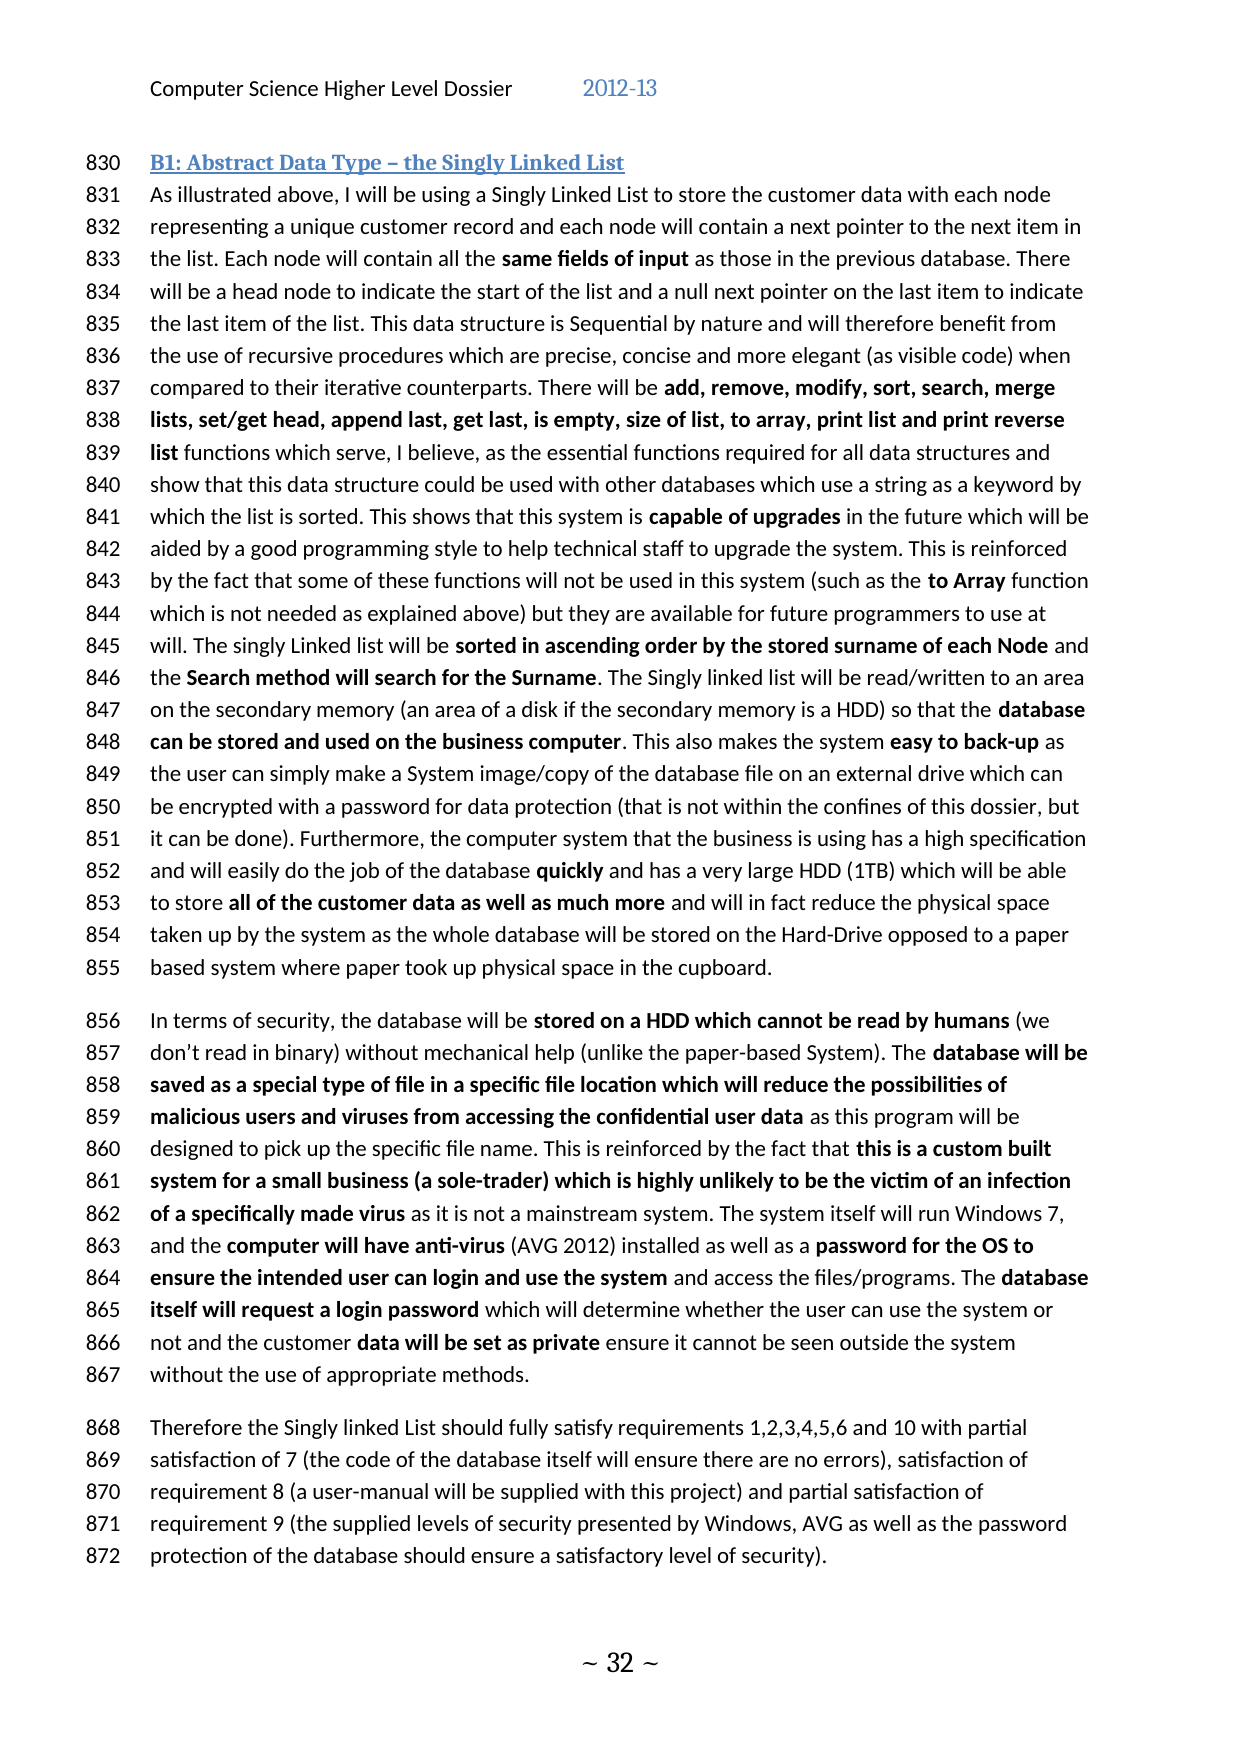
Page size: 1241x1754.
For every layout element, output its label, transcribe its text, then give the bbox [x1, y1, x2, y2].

subtitle B1: Abstract Data Type – the Singly Linked List [150, 150, 1090, 176]
text Therefore the Singly linked List should fully satisfy requirements 1,2,3,4,5,6 and 10 with partial satisfaction of 7 (the code of the database itself will ensure there are no errors), satisfaction of requirement 8 (a user-manual will be supplied with this project) and partial satisfaction of requirement 9 (the supplied levels of security presented by Windows, AVG as well as the password protection of the database should ensure a satisfactory level of security). [150, 1413, 1090, 1569]
text In terms of security, the database will be stored on a HDD which cannot be read by humans (we don’t read in binary) without mechanical help (unlike the paper-based System). The database will be saved as a special type of file in a specific file location which will reduce the possibilities of malicious users and viruses from accessing the confidential user data as this program will be designed to pick up the specific file name. This is reinforced by the fact that this is a custom built system for a small business (a sole-trader) which is highly unlikely to be the victim of an infection of a specifically made virus as it is not a mainstream system. The system itself will run Windows 7, and the computer will have anti-virus (AVG 2012) installed as well as a password for the OS to ensure the intended user can login and use the system and access the files/programs. The database itself will request a login password which will determine whether the user can use the system or not and the customer data will be set as private ensure it cannot be seen outside the system without the use of appropriate methods. [150, 1006, 1090, 1388]
text As illustrated above, I will be using a Singly Linked List to store the customer data with each node representing a unique customer record and each node will contain a next pointer to the next item in the list. Each node will contain all the same fields of input as those in the previous database. There will be a head node to indicate the start of the list and a null next pointer on the last item to indicate the last item of the list. This data structure is Sequential by nature and will therefore benefit from the use of recursive procedures which are precise, concise and more elegant (as visible code) when compared to their iterative counterparts. There will be add, remove, modify, sort, search, merge lists, set/get head, append last, get last, is empty, size of list, to array, print list and print reverse list functions which serve, I believe, as the essential functions required for all data structures and show that this data structure could be used with other databases which use a string as a keyword by which the list is sorted. This shows that this system is capable of upgrades in the future which will be aided by a good programming style to help technical staff to upgrade the system. This is reinforced by the fact that some of these functions will not be used in this system (such as the to Array function which is not needed as explained above) but they are available for future programmers to use at will. The singly Linked list will be sorted in ascending order by the stored surname of each Node and the Search method will search for the Surname. The Singly linked list will be read/written to an area on the secondary memory (an area of a disk if the secondary memory is a HDD) so that the database can be stored and used on the business computer. This also makes the system easy to back-up as the user can simply make a System image/copy of the database file on an external drive which can be encrypted with a password for data protection (that is not within the confines of this dossier, but it can be done). Furthermore, the computer system that the business is using has a high specification and will easily do the job of the database quickly and has a very large HDD (1TB) which will be able to store all of the customer data as well as much more and will in fact reduce the physical space taken up by the system as the whole database will be stored on the Hard-Drive opposed to a paper based system where paper took up physical space in the cupboard. [150, 180, 1090, 981]
